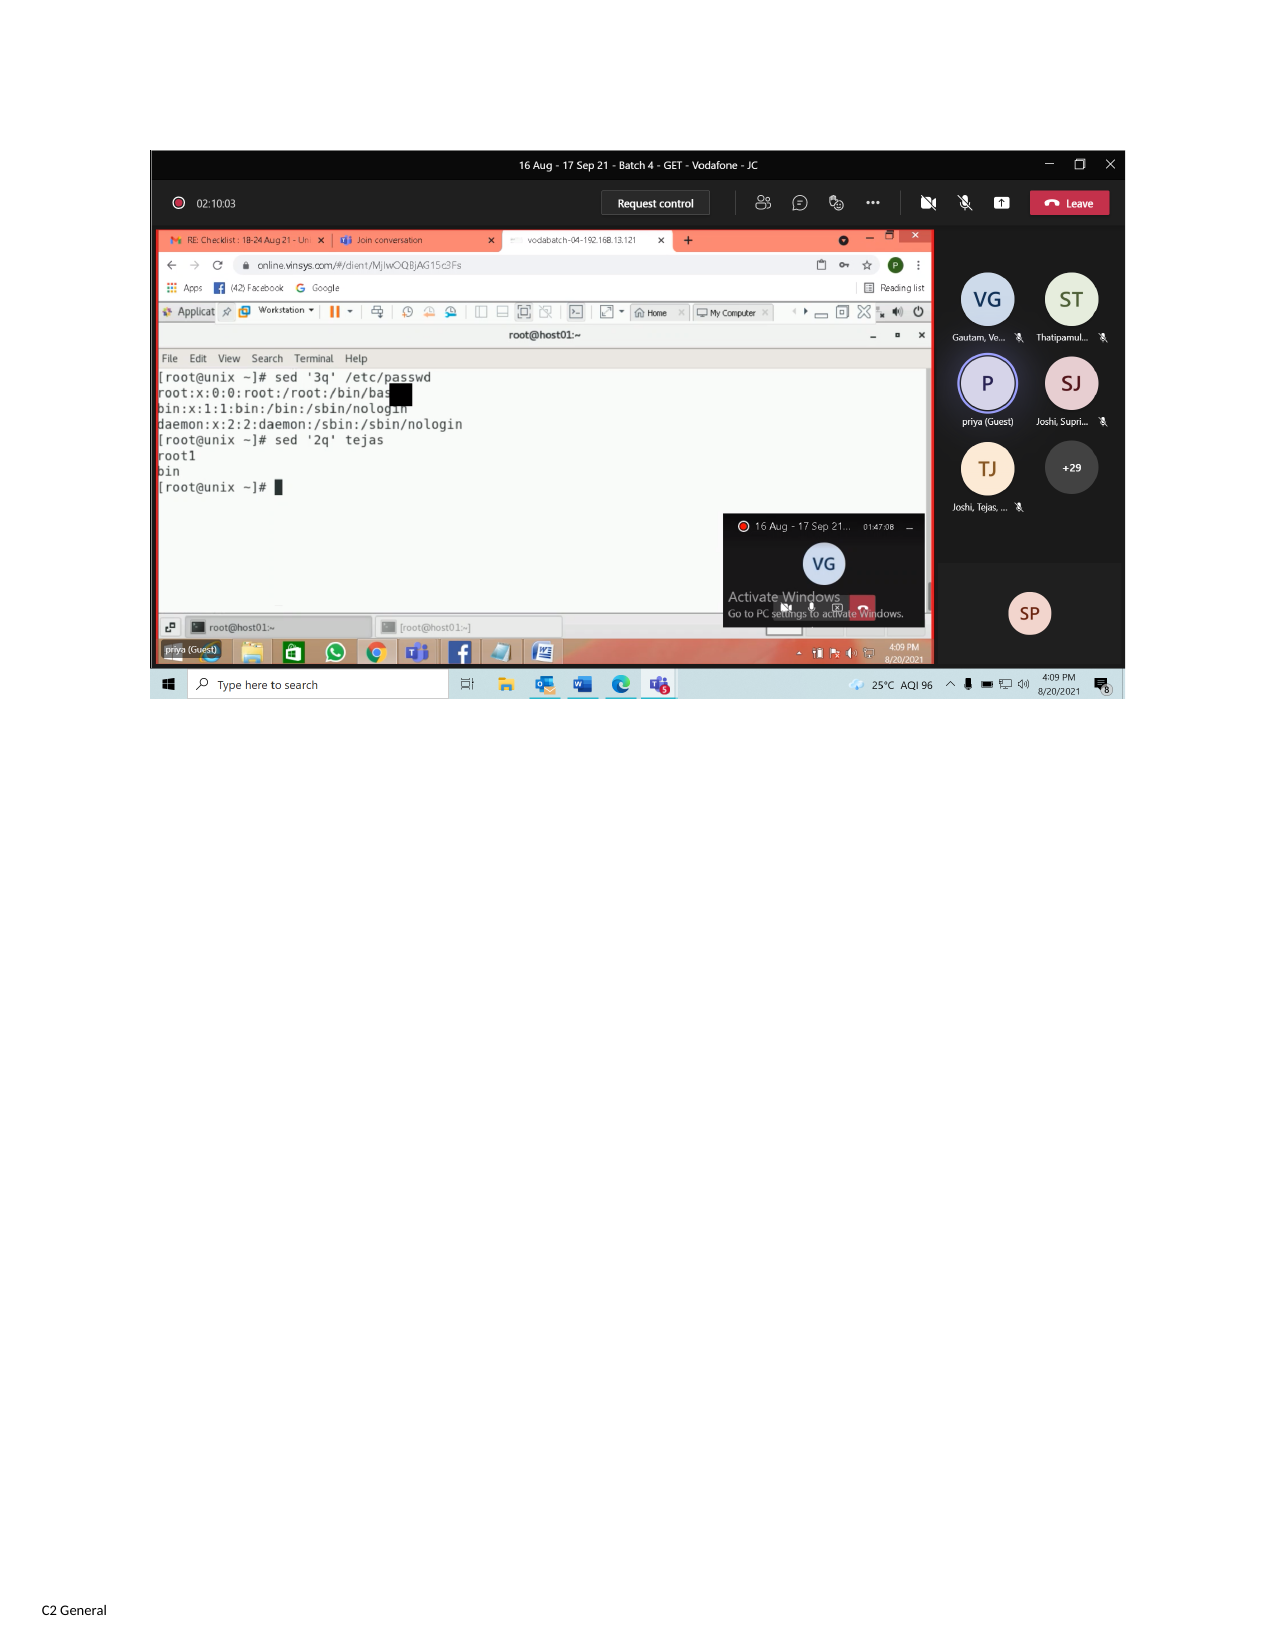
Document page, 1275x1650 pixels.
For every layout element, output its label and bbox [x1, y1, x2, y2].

picture [150, 150, 1125, 699]
